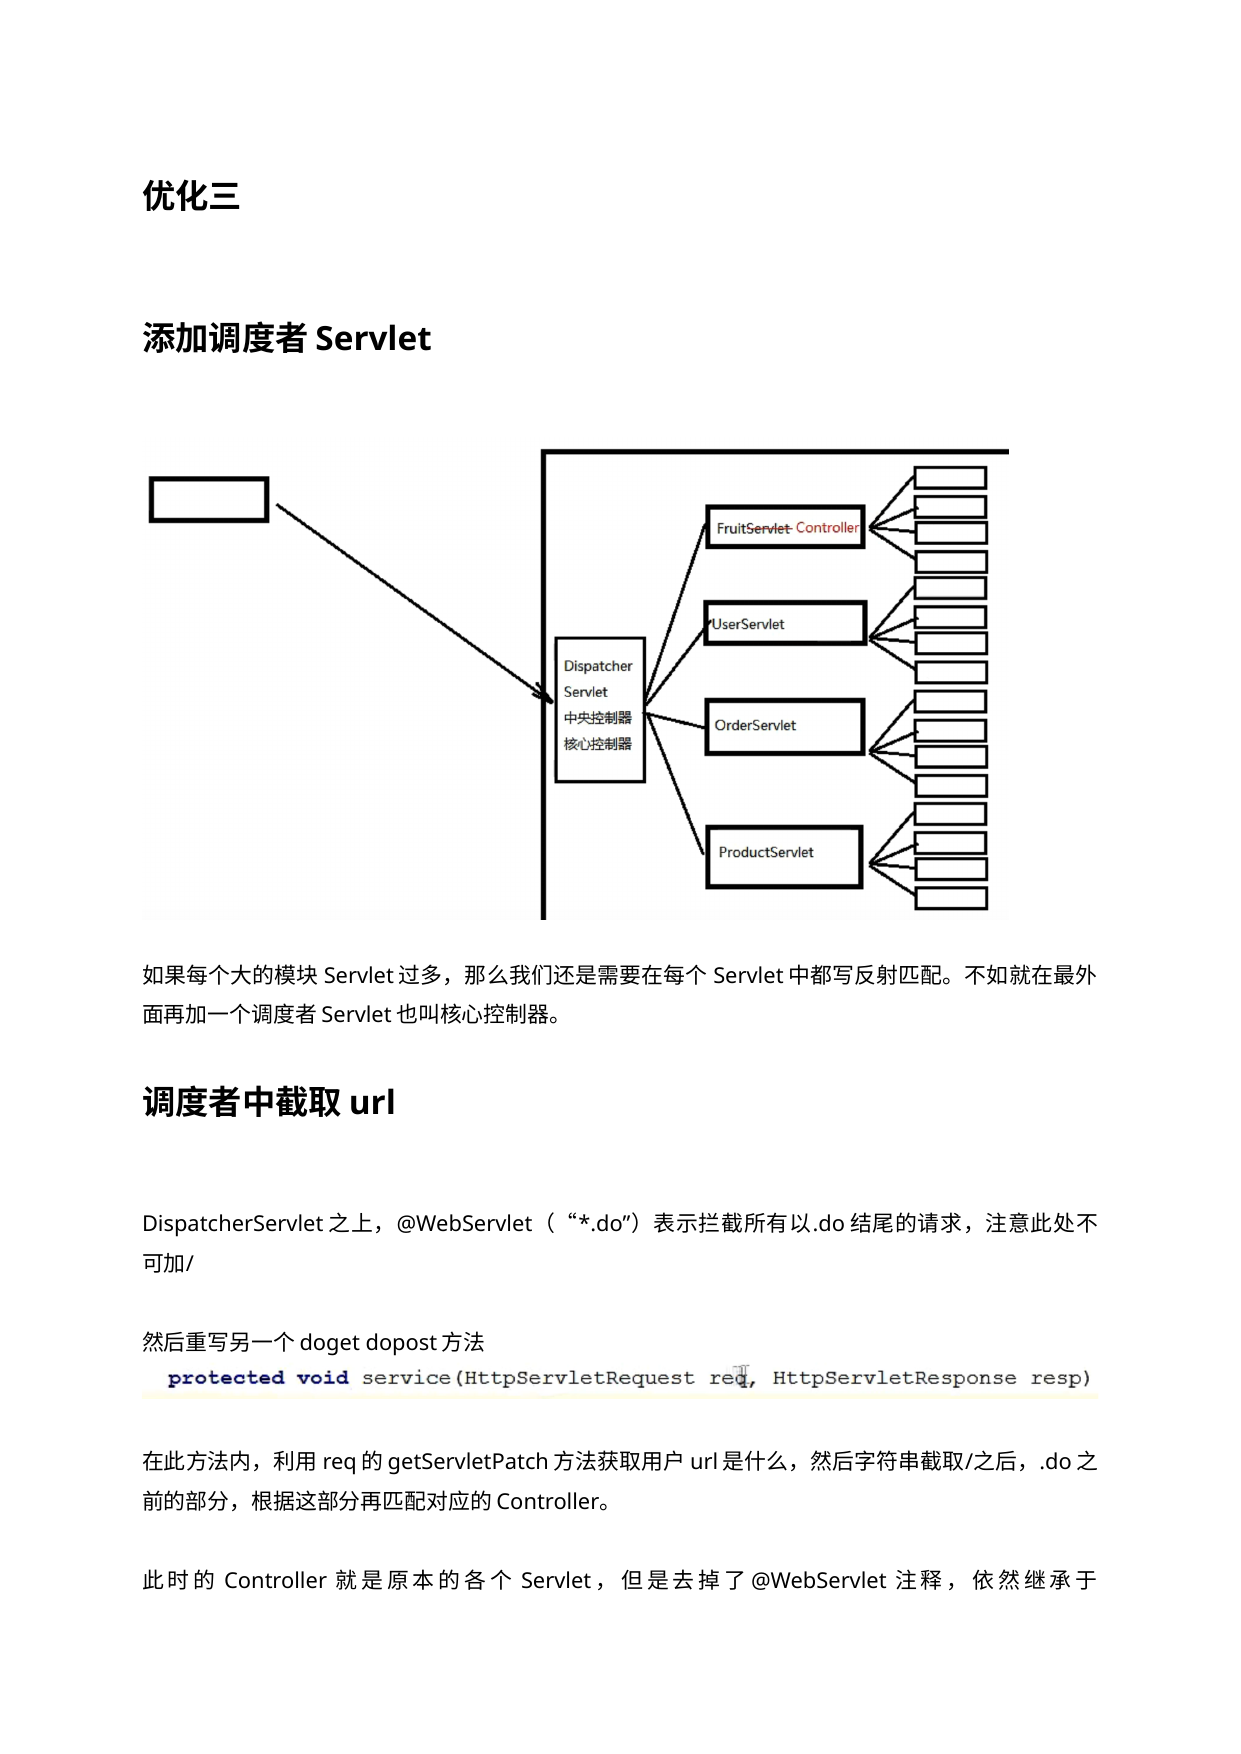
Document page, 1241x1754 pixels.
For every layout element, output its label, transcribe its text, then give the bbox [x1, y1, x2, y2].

text DispatcherServlet之上，@WebServlet（“*.do”）表示拦截所有以.do结尾的请求，注意此处不可加/ [142, 1202, 1098, 1281]
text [142, 1559, 1098, 1599]
text 在此方法内，利用req的getServletPatch方法获取用户url是什么，然后字符串截取/之后，.do之前的部分，根据这部分再匹配对应的Controller。 [142, 1440, 1098, 1519]
subtitle 添加调度者Servlet [142, 296, 1098, 376]
subtitle 优化三 [142, 154, 1098, 234]
text 如果每个大的模块Servlet过多，那么我们还是需要在每个Servlet中都写反射匹配。不如就在最外面再加一个调度者Servlet也叫核心控制器。 [142, 954, 1098, 1033]
picture [141, 437, 1009, 920]
subtitle 调度者中截取url [142, 1060, 1098, 1140]
text 然后重写另一个doget dopost方法 [142, 1321, 1098, 1360]
picture [141, 1360, 1099, 1399]
